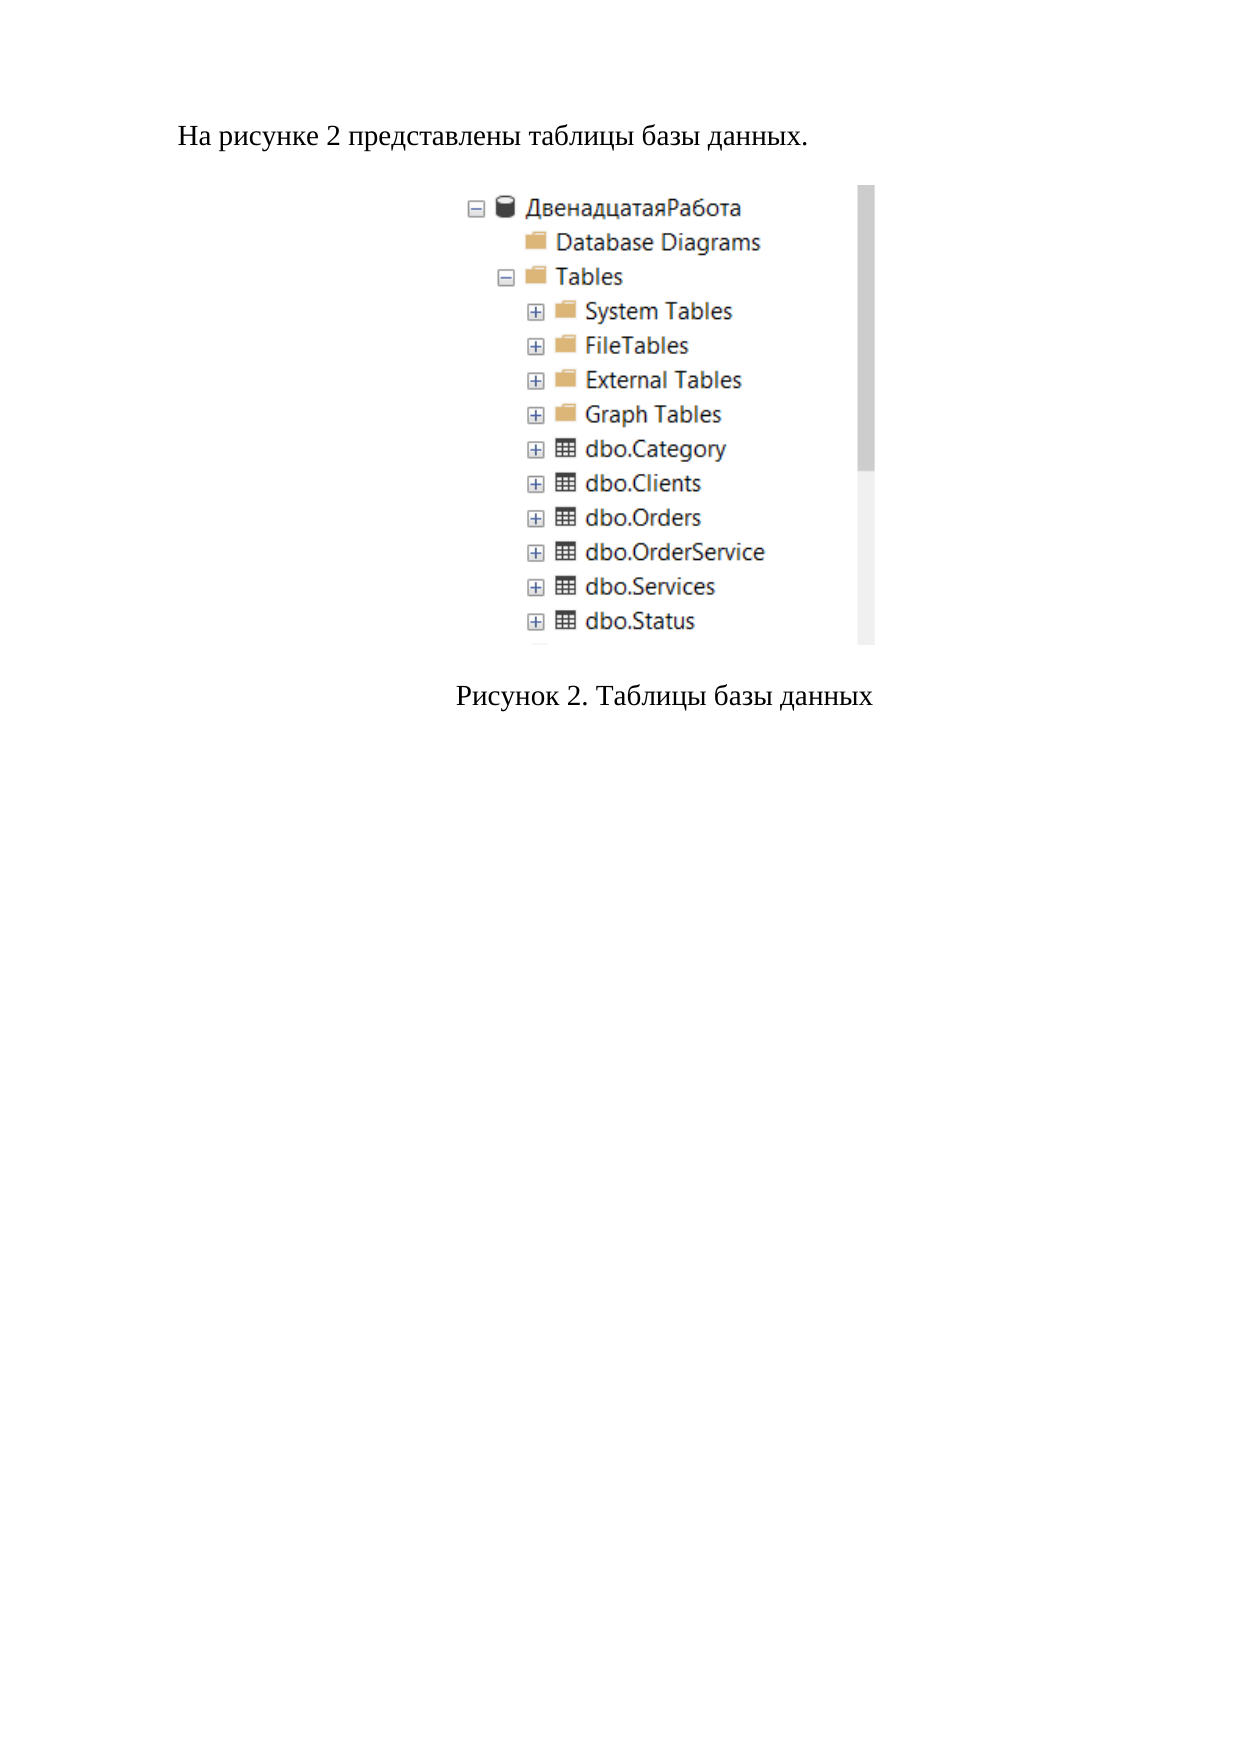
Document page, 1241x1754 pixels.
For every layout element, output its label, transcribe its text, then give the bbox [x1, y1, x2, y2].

text На рисунке 2 представлены таблицы базы данных. [177, 118, 1152, 152]
text Рисунок 2. Таблицы базы данных [177, 678, 1152, 712]
picture [454, 185, 875, 645]
